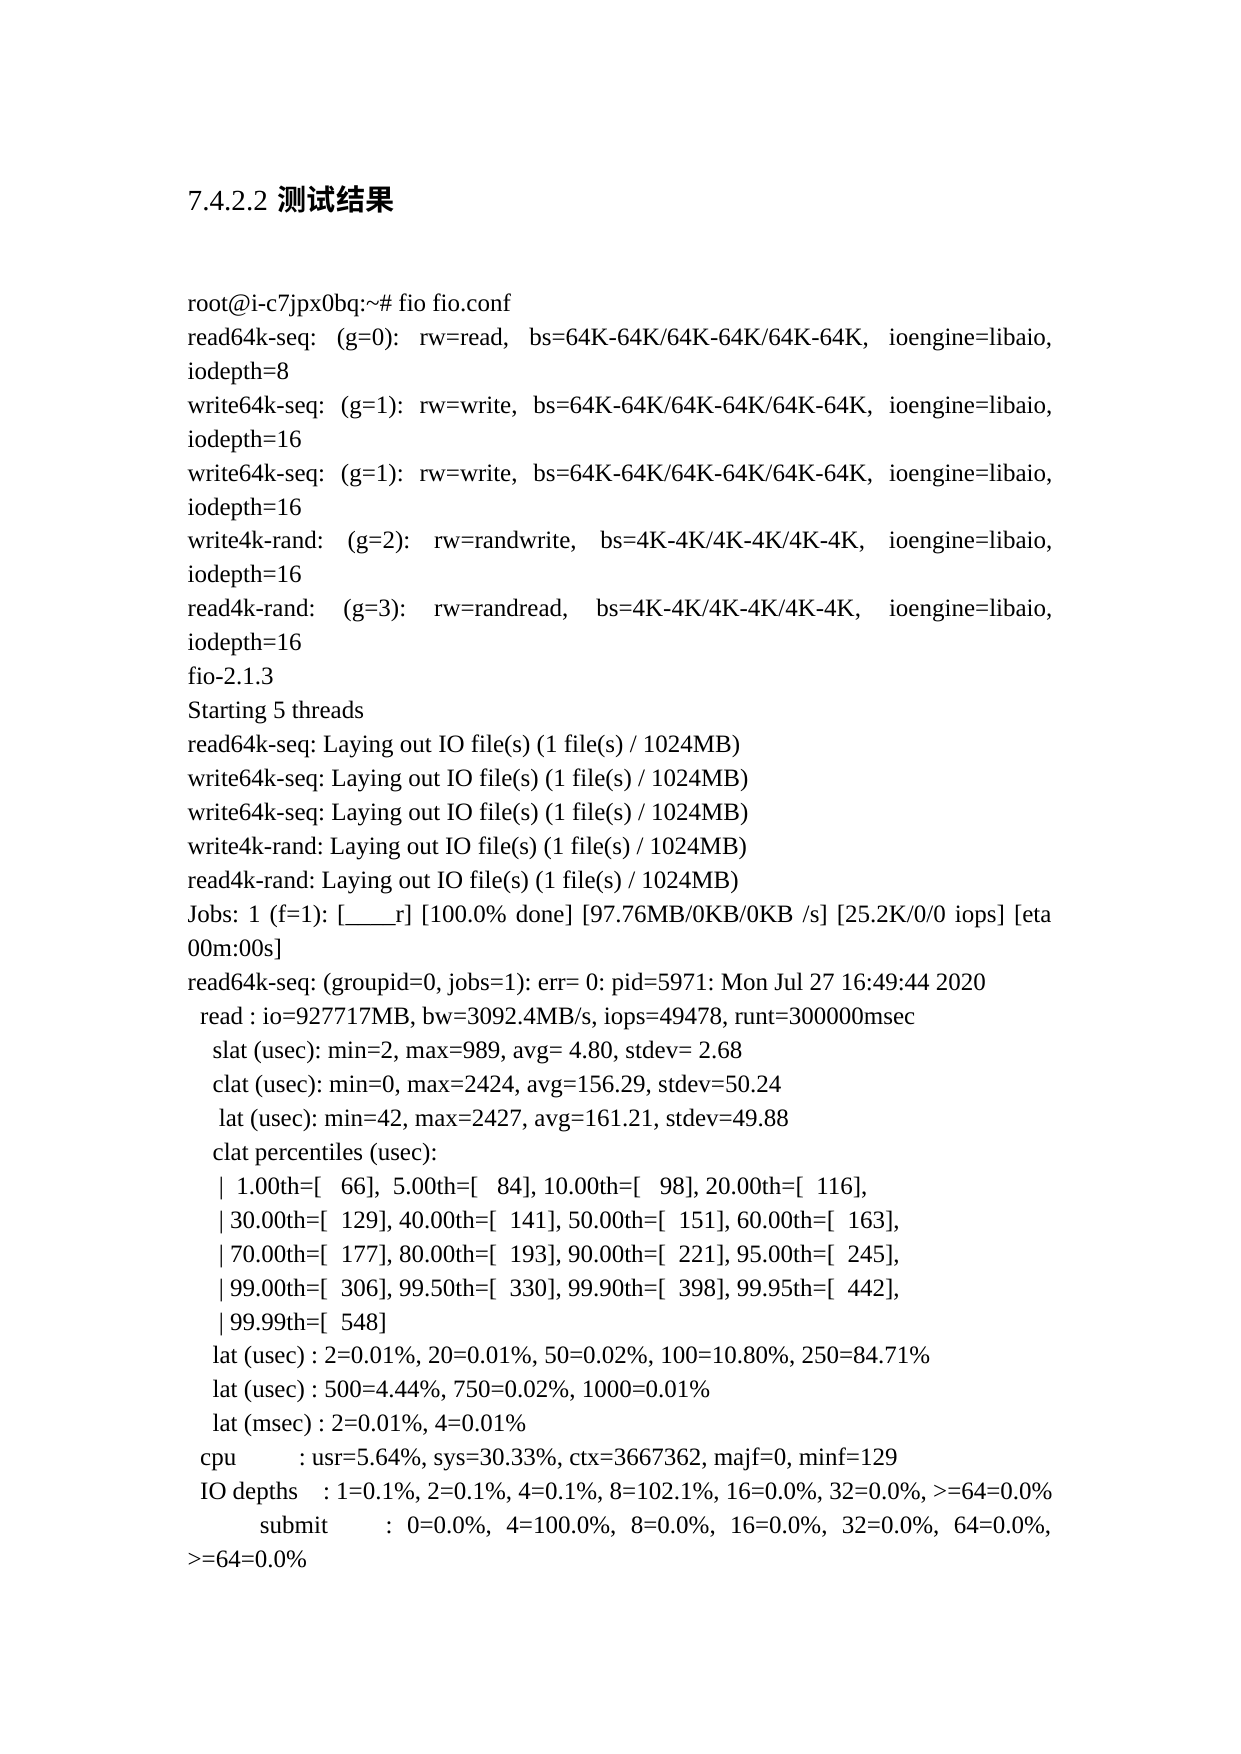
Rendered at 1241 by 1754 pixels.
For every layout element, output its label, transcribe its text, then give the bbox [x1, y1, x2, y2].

text fio-2.1.3 [187, 659, 1053, 693]
text | 99.00th=[ 306], 99.50th=[ 330], 99.90th=[ 398], 99.95th=[ 442], [187, 1270, 1053, 1304]
text Starting 5 threads [187, 693, 1053, 727]
text read4k-rand: (g=3): rw=randread, bs=4K-4K/4K-4K/4K-4K, ioengine=libaio, iodepth=16 [187, 591, 1053, 659]
text slat (usec): min=2, max=989, avg= 4.80, stdev= 2.68 [187, 1032, 1053, 1066]
text write64k-seq: Laying out IO file(s) (1 file(s) / 1024MB) [187, 761, 1053, 794]
text write64k-seq: (g=1): rw=write, bs=64K-64K/64K-64K/64K-64K, ioengine=libaio, iodepth=16 [187, 455, 1053, 523]
text root@i-c7jpx0bq:~# fio fio.conf [187, 285, 1053, 319]
text clat percentiles (usec): [187, 1134, 1053, 1168]
subtitle 测试结果 [187, 164, 1053, 232]
text | 1.00th=[ 66], 5.00th=[ 84], 10.00th=[ 98], 20.00th=[ 116], [187, 1168, 1053, 1202]
text read4k-rand: Laying out IO file(s) (1 file(s) / 1024MB) [187, 862, 1053, 896]
text lat (usec): min=42, max=2427, avg=161.21, stdev=49.88 [187, 1100, 1053, 1134]
text read64k-seq: (g=0): rw=read, bs=64K-64K/64K-64K/64K-64K, ioengine=libaio, iodepth=8 [187, 319, 1053, 387]
text lat (usec) : 500=4.44%, 750=0.02%, 1000=0.01% [187, 1372, 1053, 1406]
text IO depths : 1=0.1%, 2=0.1%, 4=0.1%, 8=102.1%, 16=0.0%, 32=0.0%, >=64=0.0% [187, 1474, 1053, 1508]
text | 99.99th=[ 548] [187, 1304, 1053, 1338]
text write4k-rand: (g=2): rw=randwrite, bs=4K-4K/4K-4K/4K-4K, ioengine=libaio, iodepth=16 [187, 523, 1053, 591]
text read64k-seq: (groupid=0, jobs=1): err= 0: pid=5971: Mon Jul 27 16:49:44 2020 [187, 964, 1053, 998]
text submit : 0=0.0%, 4=100.0%, 8=0.0%, 16=0.0%, 32=0.0%, 64=0.0%, >=64=0.0% [187, 1508, 1053, 1576]
text | 30.00th=[ 129], 40.00th=[ 141], 50.00th=[ 151], 60.00th=[ 163], [187, 1202, 1053, 1236]
text write4k-rand: Laying out IO file(s) (1 file(s) / 1024MB) [187, 828, 1053, 862]
text Jobs: 1 (f=1): [____r] [100.0% done] [97.76MB/0KB/0KB /s] [25.2K/0/0 iops] [eta 00m:00s] [187, 896, 1053, 964]
text read64k-seq: Laying out IO file(s) (1 file(s) / 1024MB) [187, 727, 1053, 761]
text write64k-seq: Laying out IO file(s) (1 file(s) / 1024MB) [187, 794, 1053, 828]
text cpu : usr=5.64%, sys=30.33%, ctx=3667362, majf=0, minf=129 [187, 1440, 1053, 1474]
text read : io=927717MB, bw=3092.4MB/s, iops=49478, runt=300000msec [187, 998, 1053, 1032]
text lat (msec) : 2=0.01%, 4=0.01% [187, 1406, 1053, 1440]
text lat (usec) : 2=0.01%, 20=0.01%, 50=0.02%, 100=10.80%, 250=84.71% [187, 1338, 1053, 1372]
text write64k-seq: (g=1): rw=write, bs=64K-64K/64K-64K/64K-64K, ioengine=libaio, iodepth=16 [187, 387, 1053, 455]
text clat (usec): min=0, max=2424, avg=156.29, stdev=50.24 [187, 1066, 1053, 1100]
text | 70.00th=[ 177], 80.00th=[ 193], 90.00th=[ 221], 95.00th=[ 245], [187, 1236, 1053, 1270]
